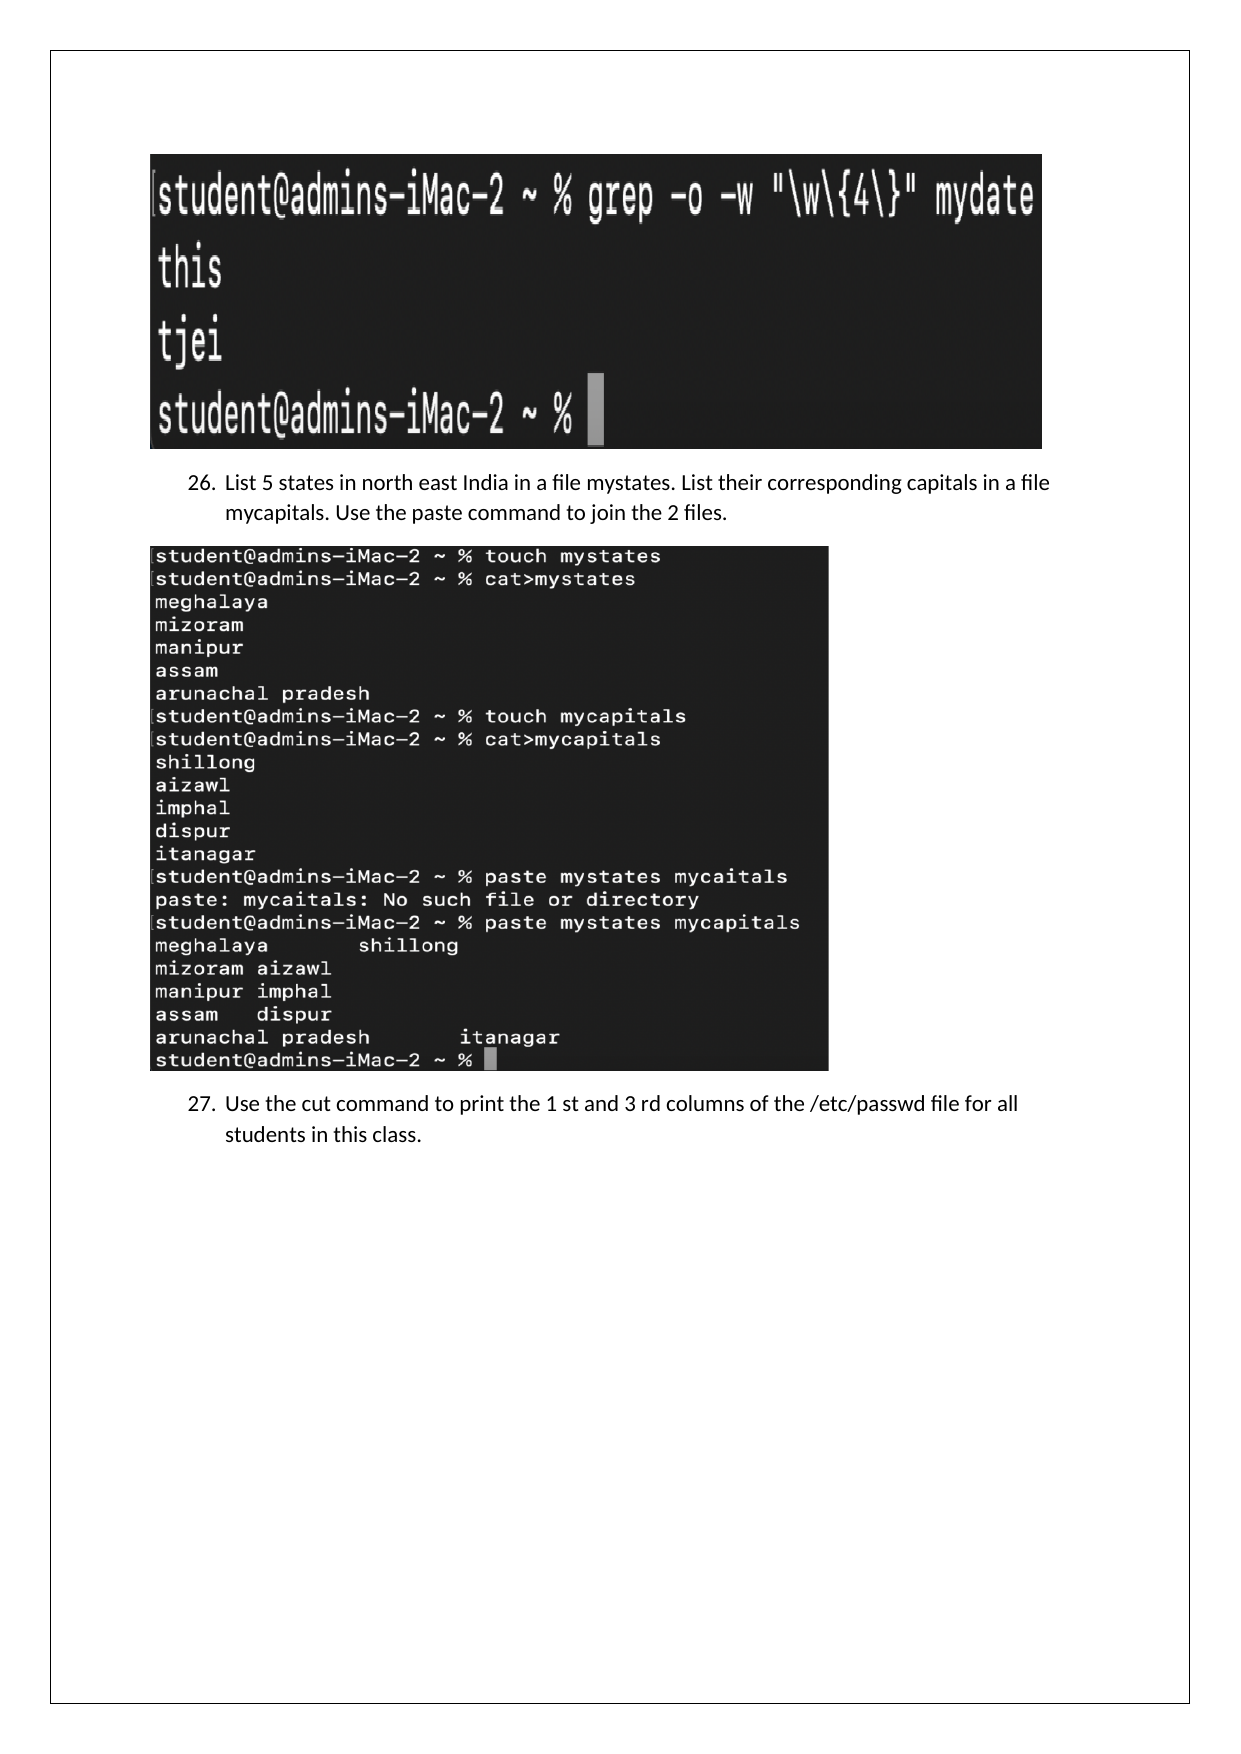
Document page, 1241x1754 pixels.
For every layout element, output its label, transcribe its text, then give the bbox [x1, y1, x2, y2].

picture [150, 545, 829, 1071]
list List 5 states in north east India in a file mystates. List their corresponding capitals in a file mycapitals. Use the paste command to join the 2 files. [187, 468, 1090, 526]
picture [150, 150, 1042, 449]
list Use the cut command to print the 1 st and 3 rd columns of the /etc/passwd file for all students in this class. [187, 1089, 1090, 1148]
